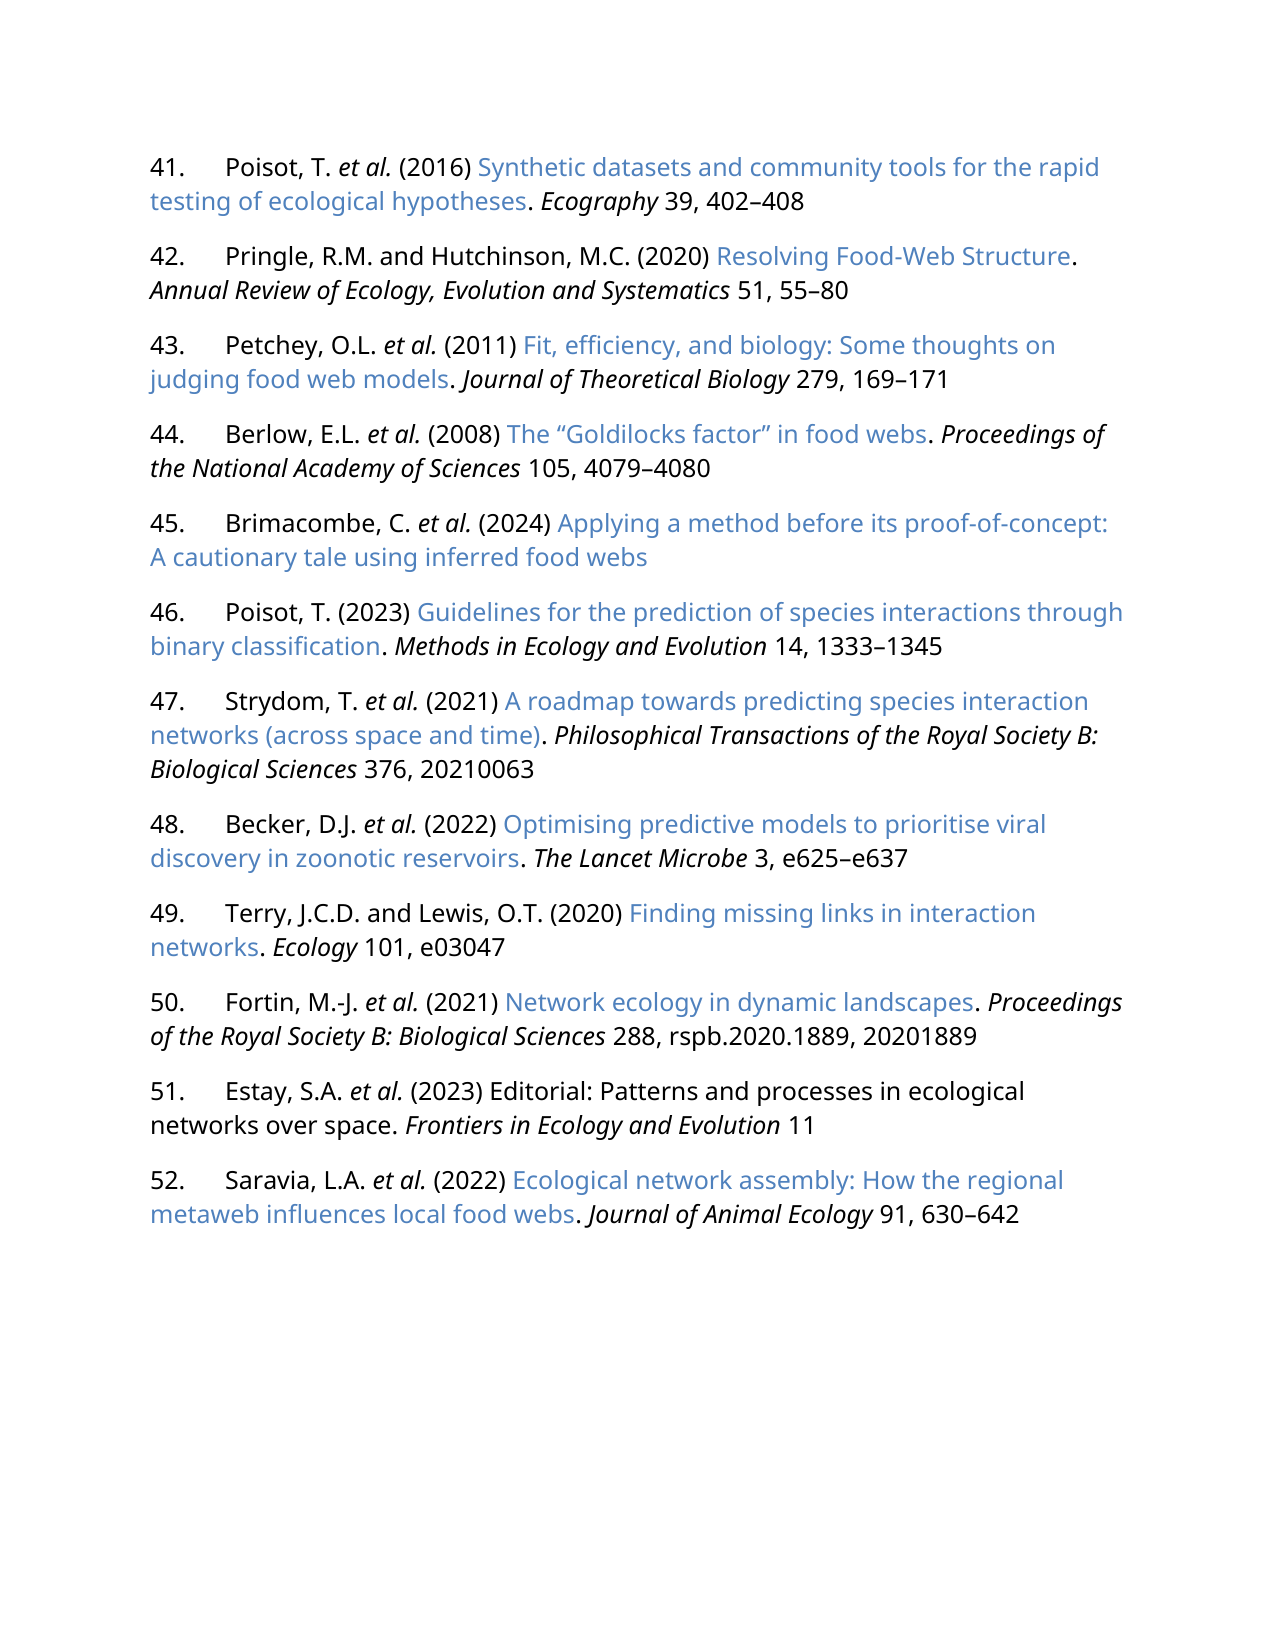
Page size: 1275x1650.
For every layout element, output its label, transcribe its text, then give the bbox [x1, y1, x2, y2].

text 41. Poisot, T. et al. (2016) Synthetic datasets and community tools for the rapid testing of ecological hypotheses. Ecography 39, 402–408 [150, 150, 1125, 218]
text 43. Petchey, O.L. et al. (2011) Fit, efficiency, and biology: Some thoughts on judging food web models. Journal of Theoretical Biology 279, 169–171 [150, 328, 1125, 396]
text 48. Becker, D.J. et al. (2022) Optimising predictive models to prioritise viral discovery in zoonotic reservoirs. The Lancet Microbe 3, e625–e637 [150, 807, 1125, 875]
text 50. Fortin, M.-J. et al. (2021) Network ecology in dynamic landscapes. Proceedings of the Royal Society B: Biological Sciences 288, rspb.2020.1889, 20201889 [150, 985, 1125, 1053]
text 47. Strydom, T. et al. (2021) A roadmap towards predicting species interaction networks (across space and time). Philosophical Transactions of the Royal Society B: Biological Sciences 376, 20210063 [150, 684, 1125, 786]
text 49. Terry, J.C.D. and Lewis, O.T. (2020) Finding missing links in interaction networks. Ecology 101, e03047 [150, 896, 1125, 964]
text 42. Pringle, R.M. and Hutchinson, M.C. (2020) Resolving Food-Web Structure. Annual Review of Ecology, Evolution and Systematics 51, 55–80 [150, 239, 1125, 307]
text 52. Saravia, L.A. et al. (2022) Ecological network assembly: How the regional metaweb influences local food webs. Journal of Animal Ecology 91, 630–642 [150, 1163, 1125, 1231]
text 46. Poisot, T. (2023) Guidelines for the prediction of species interactions through binary classification. Methods in Ecology and Evolution 14, 1333–1345 [150, 595, 1125, 663]
text 45. Brimacombe, C. et al. (2024) Applying a method before its proof-of-concept: A cautionary tale using inferred food webs [150, 506, 1125, 574]
text 51. Estay, S.A. et al. (2023) Editorial: Patterns and processes in ecological networks over space. Frontiers in Ecology and Evolution 11 [150, 1074, 1125, 1142]
text 44. Berlow, E.L. et al. (2008) The “Goldilocks factor” in food webs. Proceedings of the National Academy of Sciences 105, 4079–4080 [150, 417, 1125, 485]
